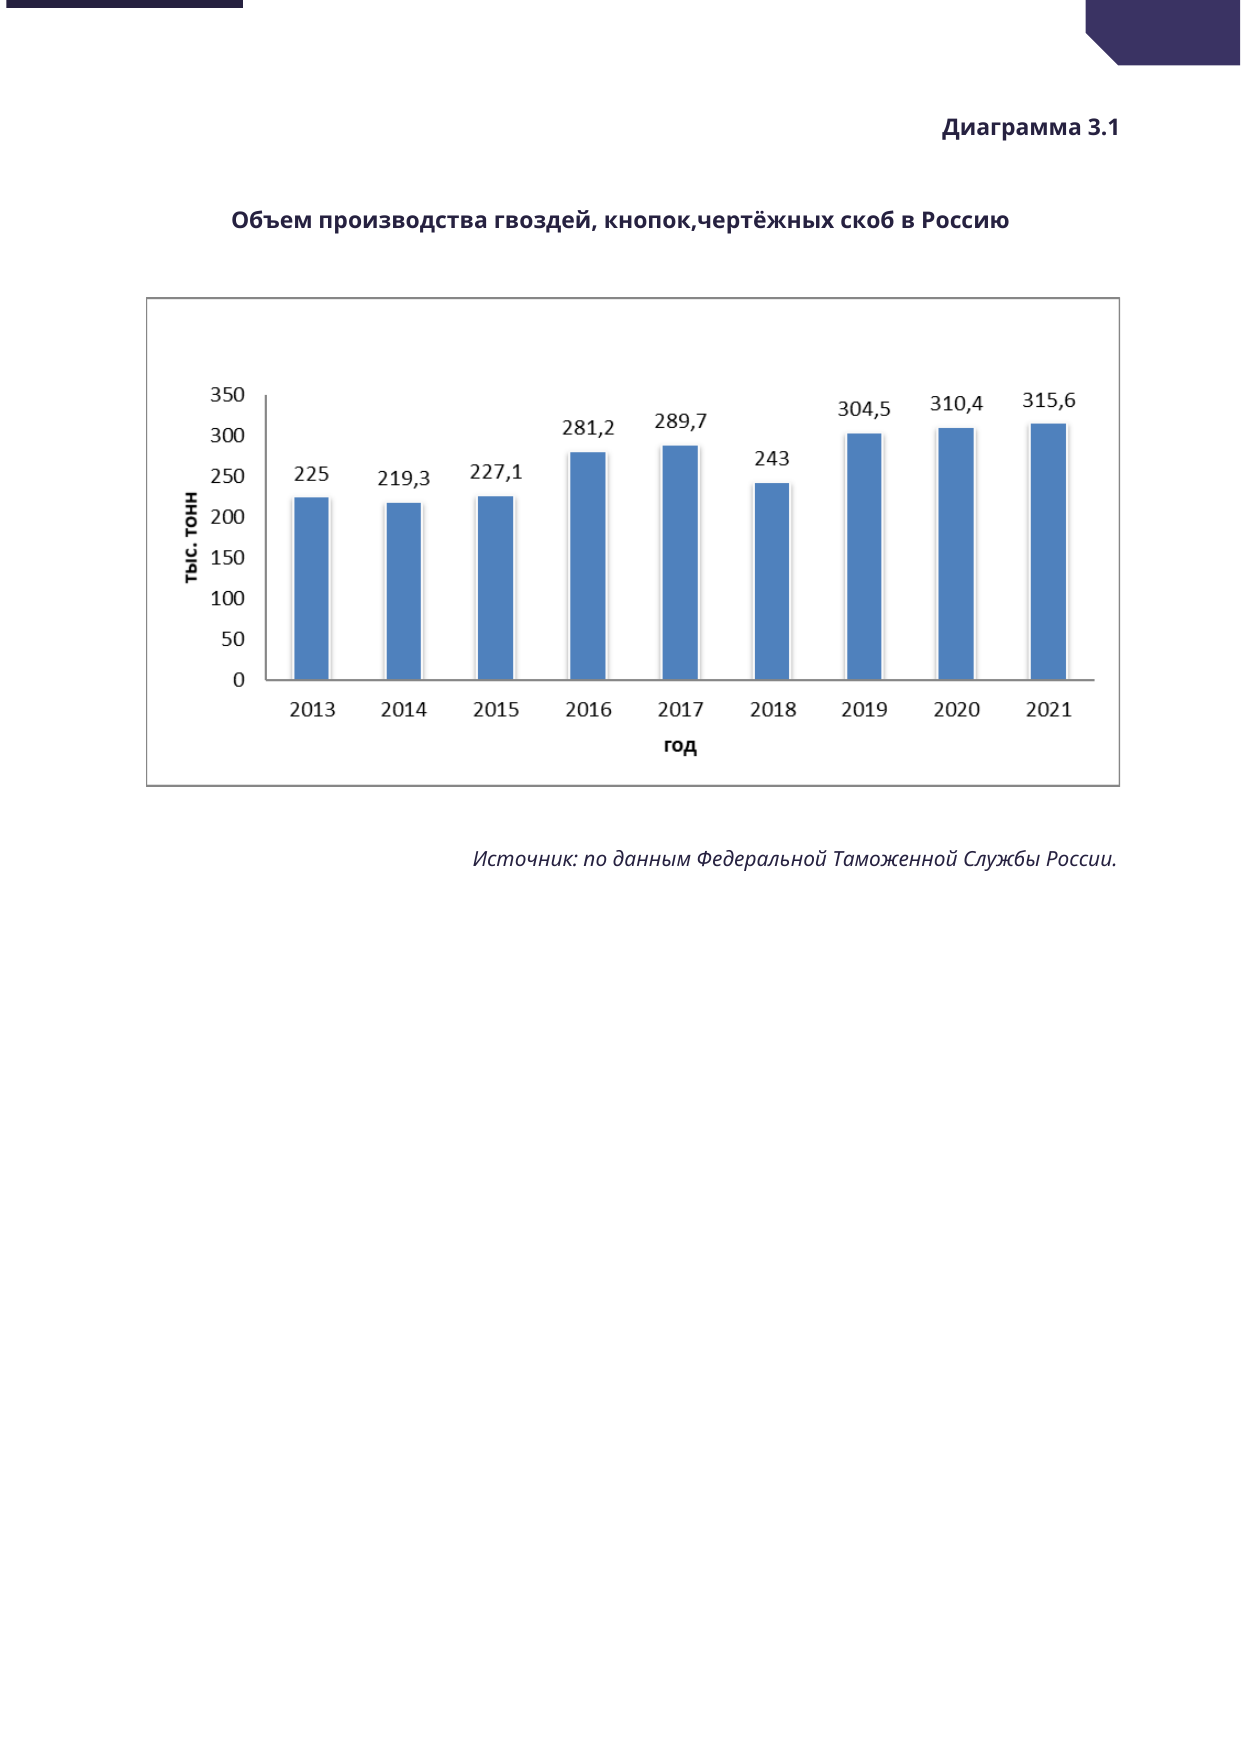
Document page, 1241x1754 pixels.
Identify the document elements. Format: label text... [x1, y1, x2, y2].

text Диаграмма 3.1 [120, 110, 1120, 142]
text Источник: по данным Федеральной Таможенной Службы России. [120, 844, 1120, 873]
picture [146, 297, 1121, 787]
text Объем производства гвоздей, кнопок,чертёжных скоб в Россию [120, 204, 1120, 235]
